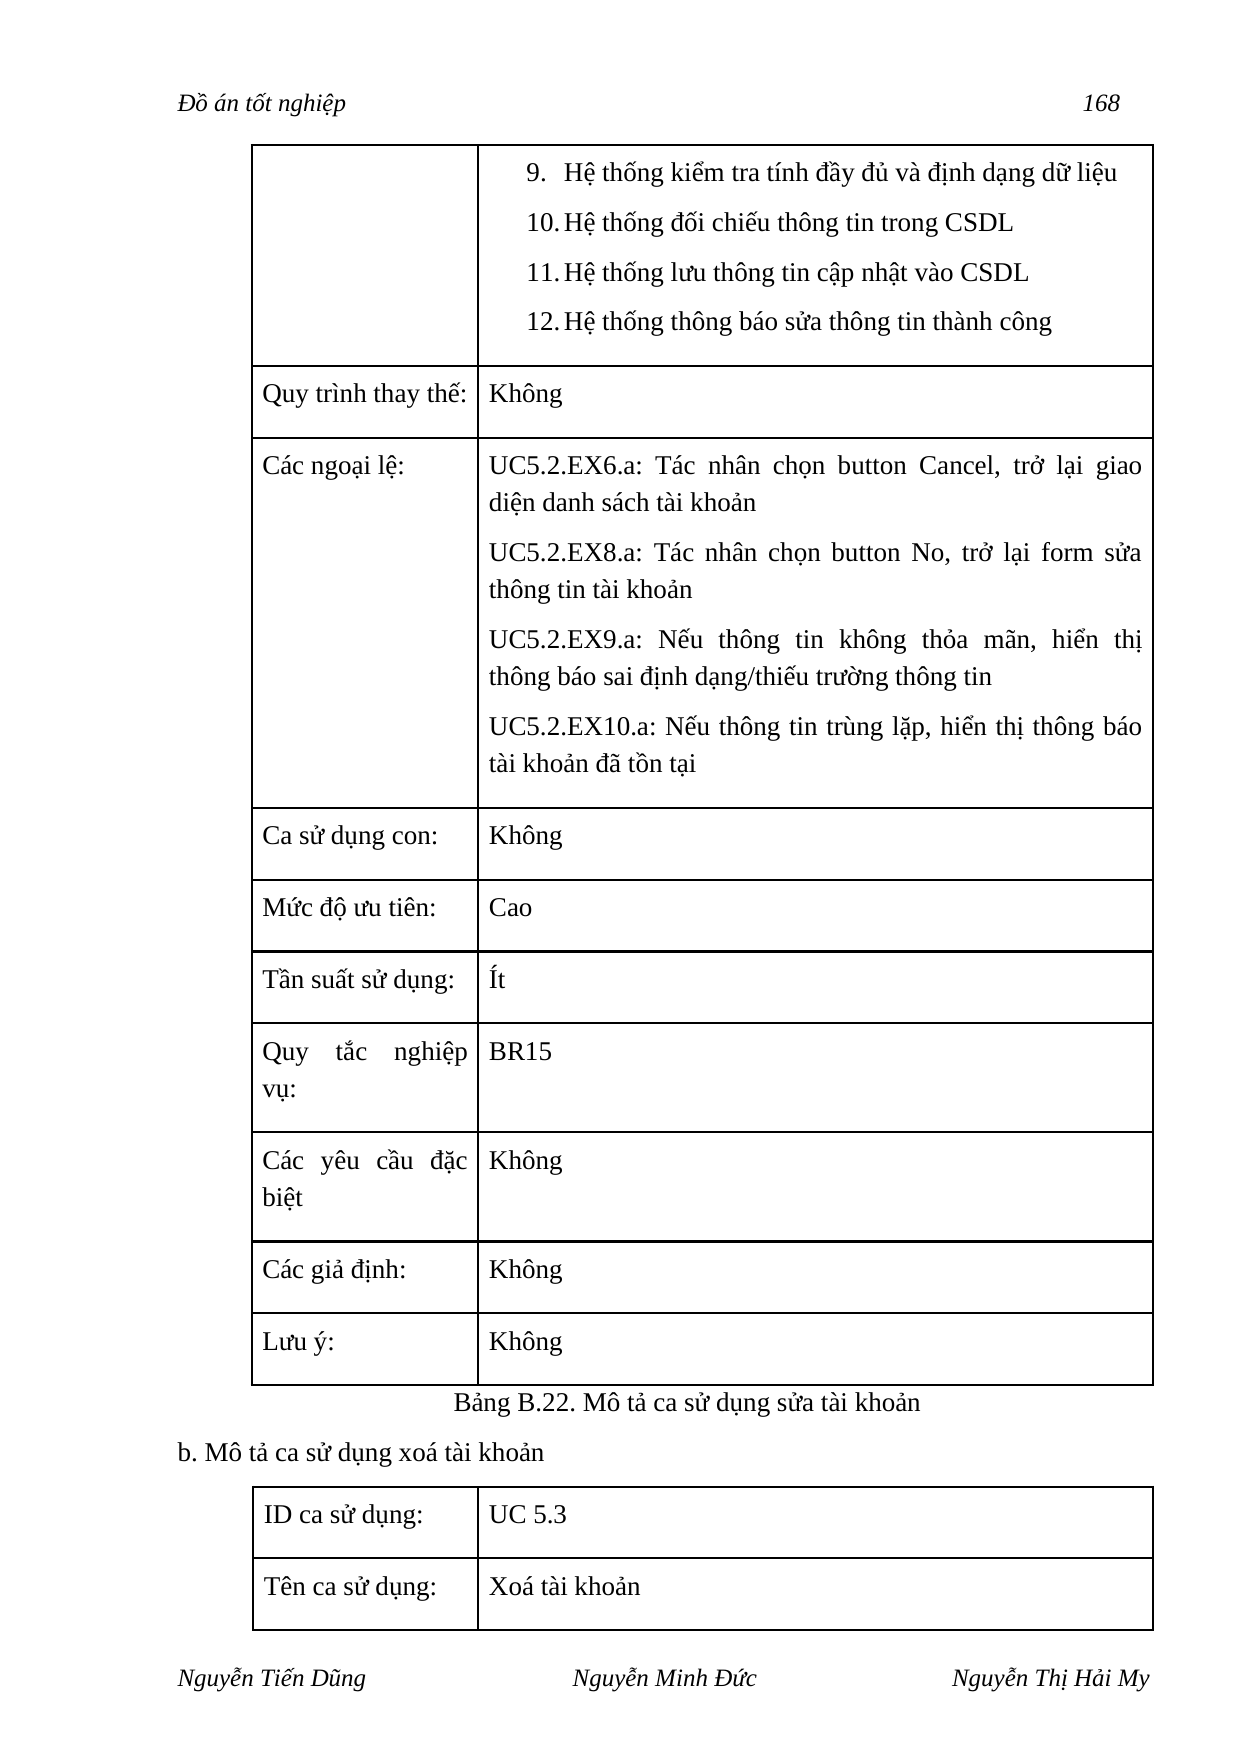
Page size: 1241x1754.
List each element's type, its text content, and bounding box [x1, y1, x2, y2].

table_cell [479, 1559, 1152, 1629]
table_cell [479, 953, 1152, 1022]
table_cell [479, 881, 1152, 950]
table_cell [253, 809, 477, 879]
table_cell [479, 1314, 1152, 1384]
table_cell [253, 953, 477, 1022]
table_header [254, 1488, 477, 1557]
subtitle b. Mô tả ca sử dụng xoá tài khoản [177, 1436, 1122, 1467]
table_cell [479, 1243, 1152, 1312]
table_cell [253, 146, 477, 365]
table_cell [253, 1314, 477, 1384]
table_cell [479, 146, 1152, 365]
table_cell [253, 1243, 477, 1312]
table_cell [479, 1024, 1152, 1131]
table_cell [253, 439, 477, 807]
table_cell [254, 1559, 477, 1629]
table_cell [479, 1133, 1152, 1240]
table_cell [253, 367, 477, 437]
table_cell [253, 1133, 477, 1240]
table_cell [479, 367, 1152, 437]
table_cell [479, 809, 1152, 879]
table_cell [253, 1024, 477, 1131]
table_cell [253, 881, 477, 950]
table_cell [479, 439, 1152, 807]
text Bảng B.22. Mô tả ca sử dụng sửa tài khoản [177, 1386, 1122, 1417]
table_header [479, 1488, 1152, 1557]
